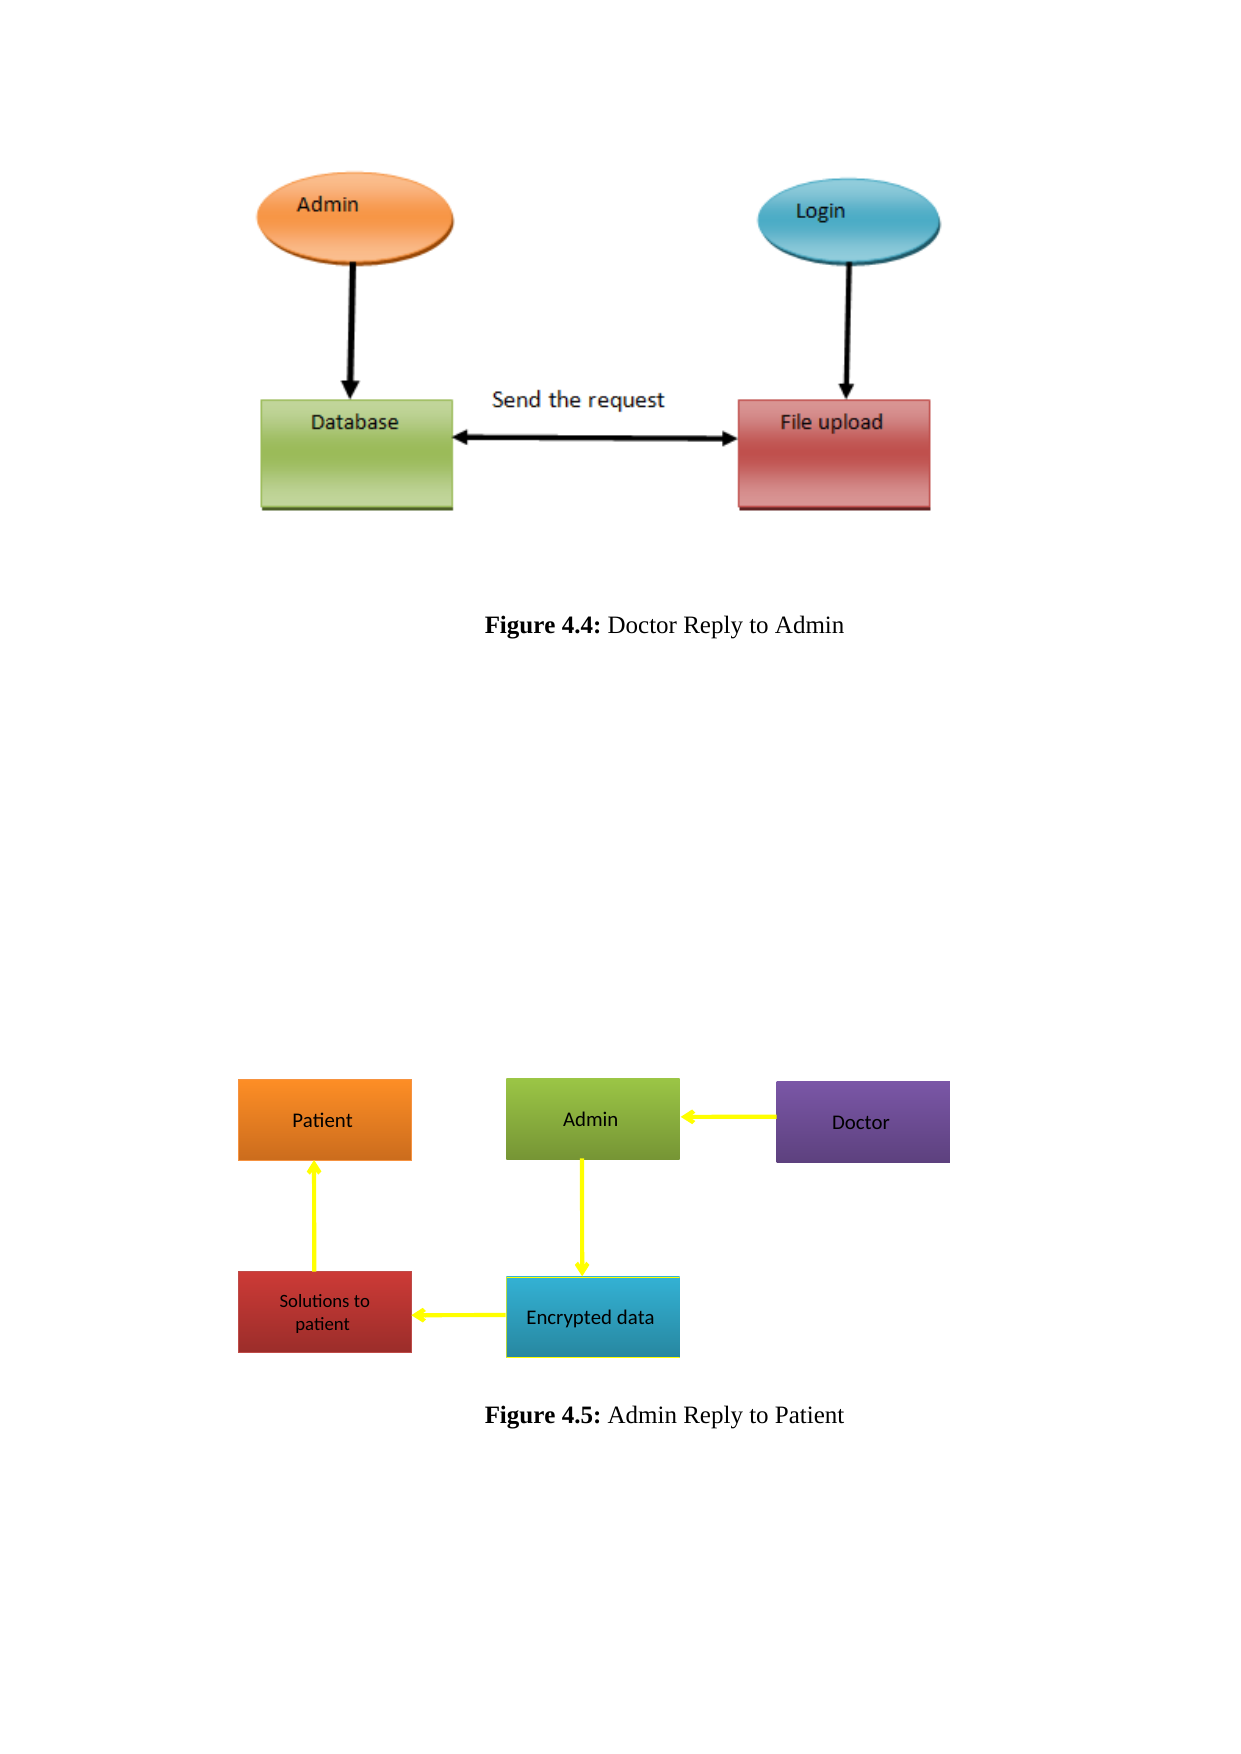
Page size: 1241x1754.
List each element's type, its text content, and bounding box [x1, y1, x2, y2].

picture [207, 147, 973, 564]
text Figure 4.4: Doctor Reply to Admin [207, 610, 1122, 639]
text Figure 4.5: Admin Reply to Patient [207, 1400, 1122, 1429]
